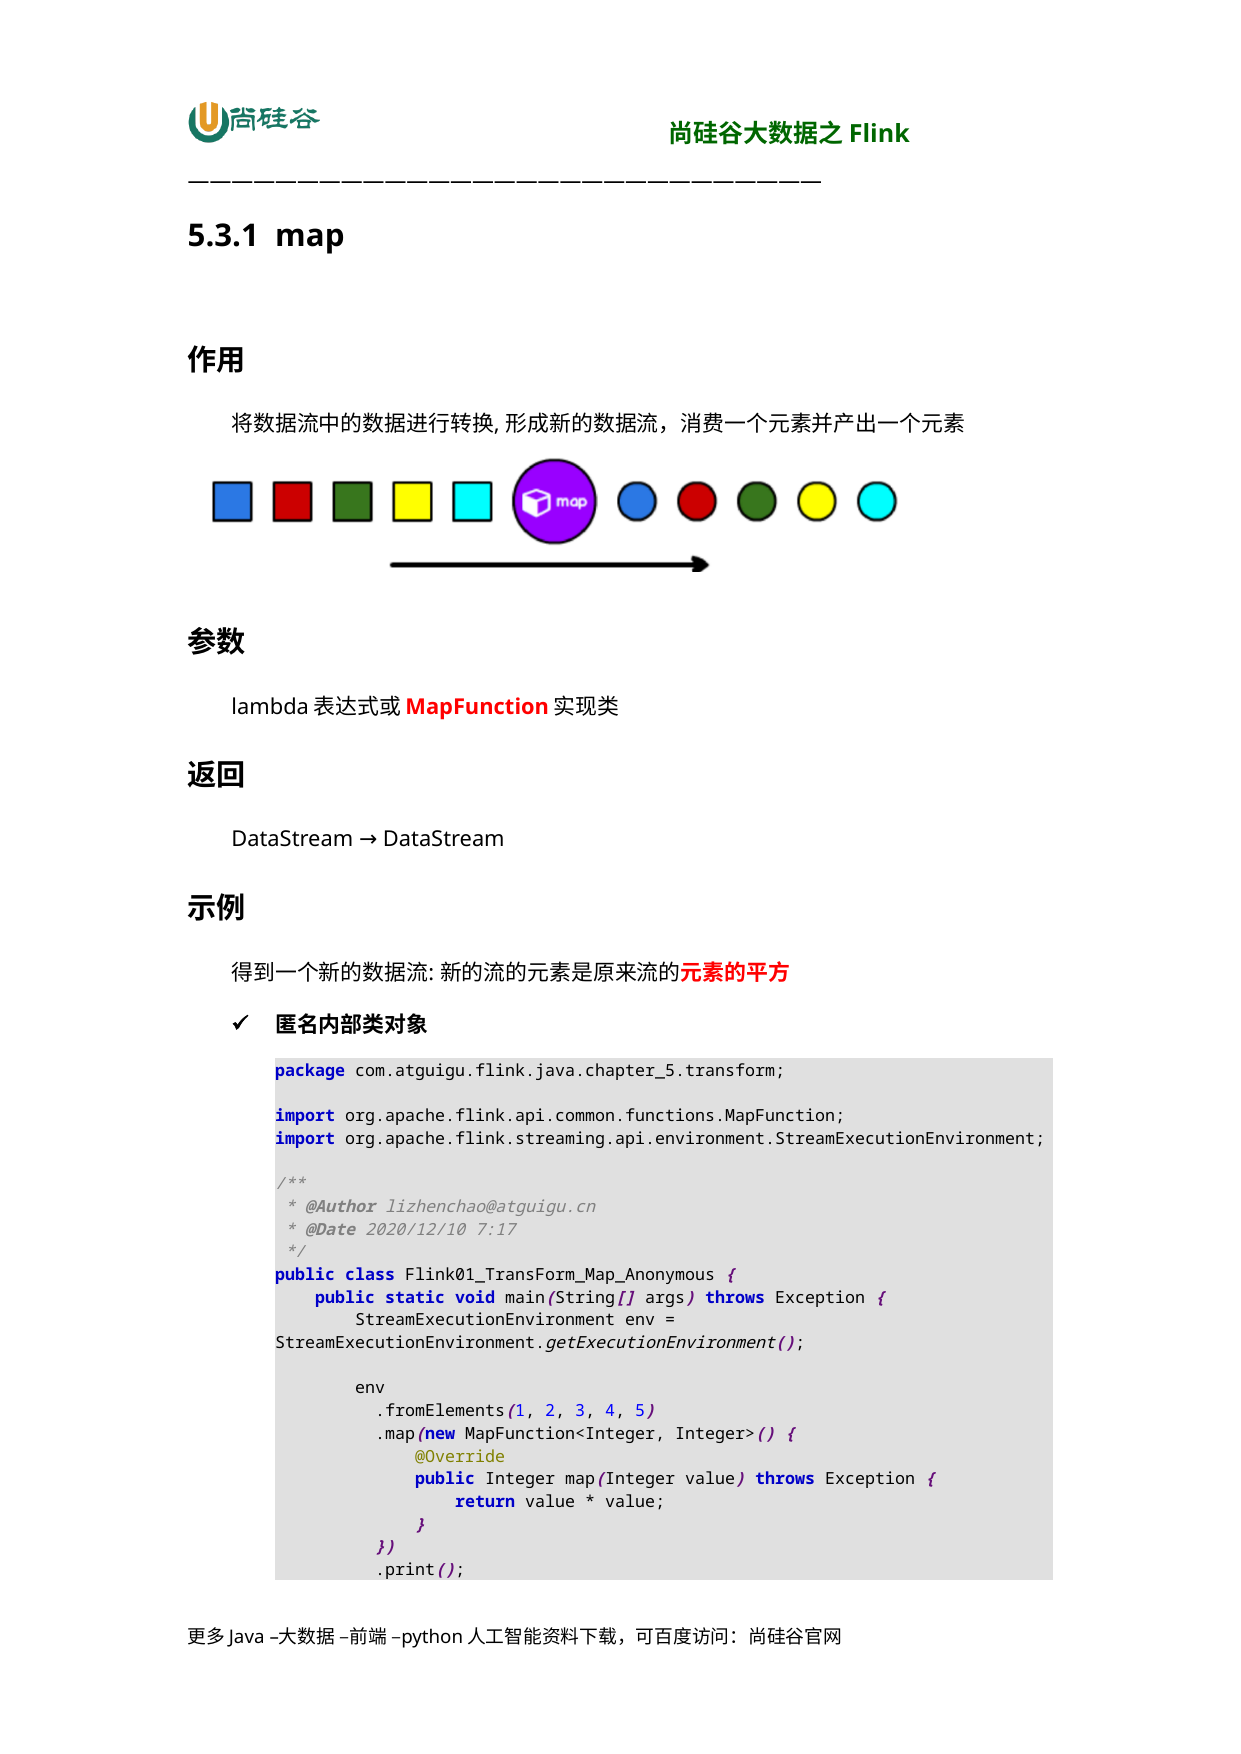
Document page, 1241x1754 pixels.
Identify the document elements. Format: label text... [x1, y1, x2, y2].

text DataStream → DataStream [187, 821, 1053, 854]
text 参数 [187, 607, 1042, 672]
list 匿名内部类对象 [231, 1006, 1053, 1039]
subtitle map [187, 202, 1053, 267]
text 示例 [187, 873, 1042, 938]
picture [187, 101, 320, 143]
text 返回 [187, 740, 1042, 805]
picture [187, 457, 923, 572]
text 得到一个新的数据流: 新的流的元素是原来流的元素的平方 [187, 954, 1053, 987]
text 将数据流中的数据进行转换, 形成新的数据流，消费一个元素并产出一个元素 [187, 406, 1053, 438]
text lambda表达式或MapFunction实现类 [187, 688, 1053, 721]
text 作用 [187, 325, 1042, 390]
